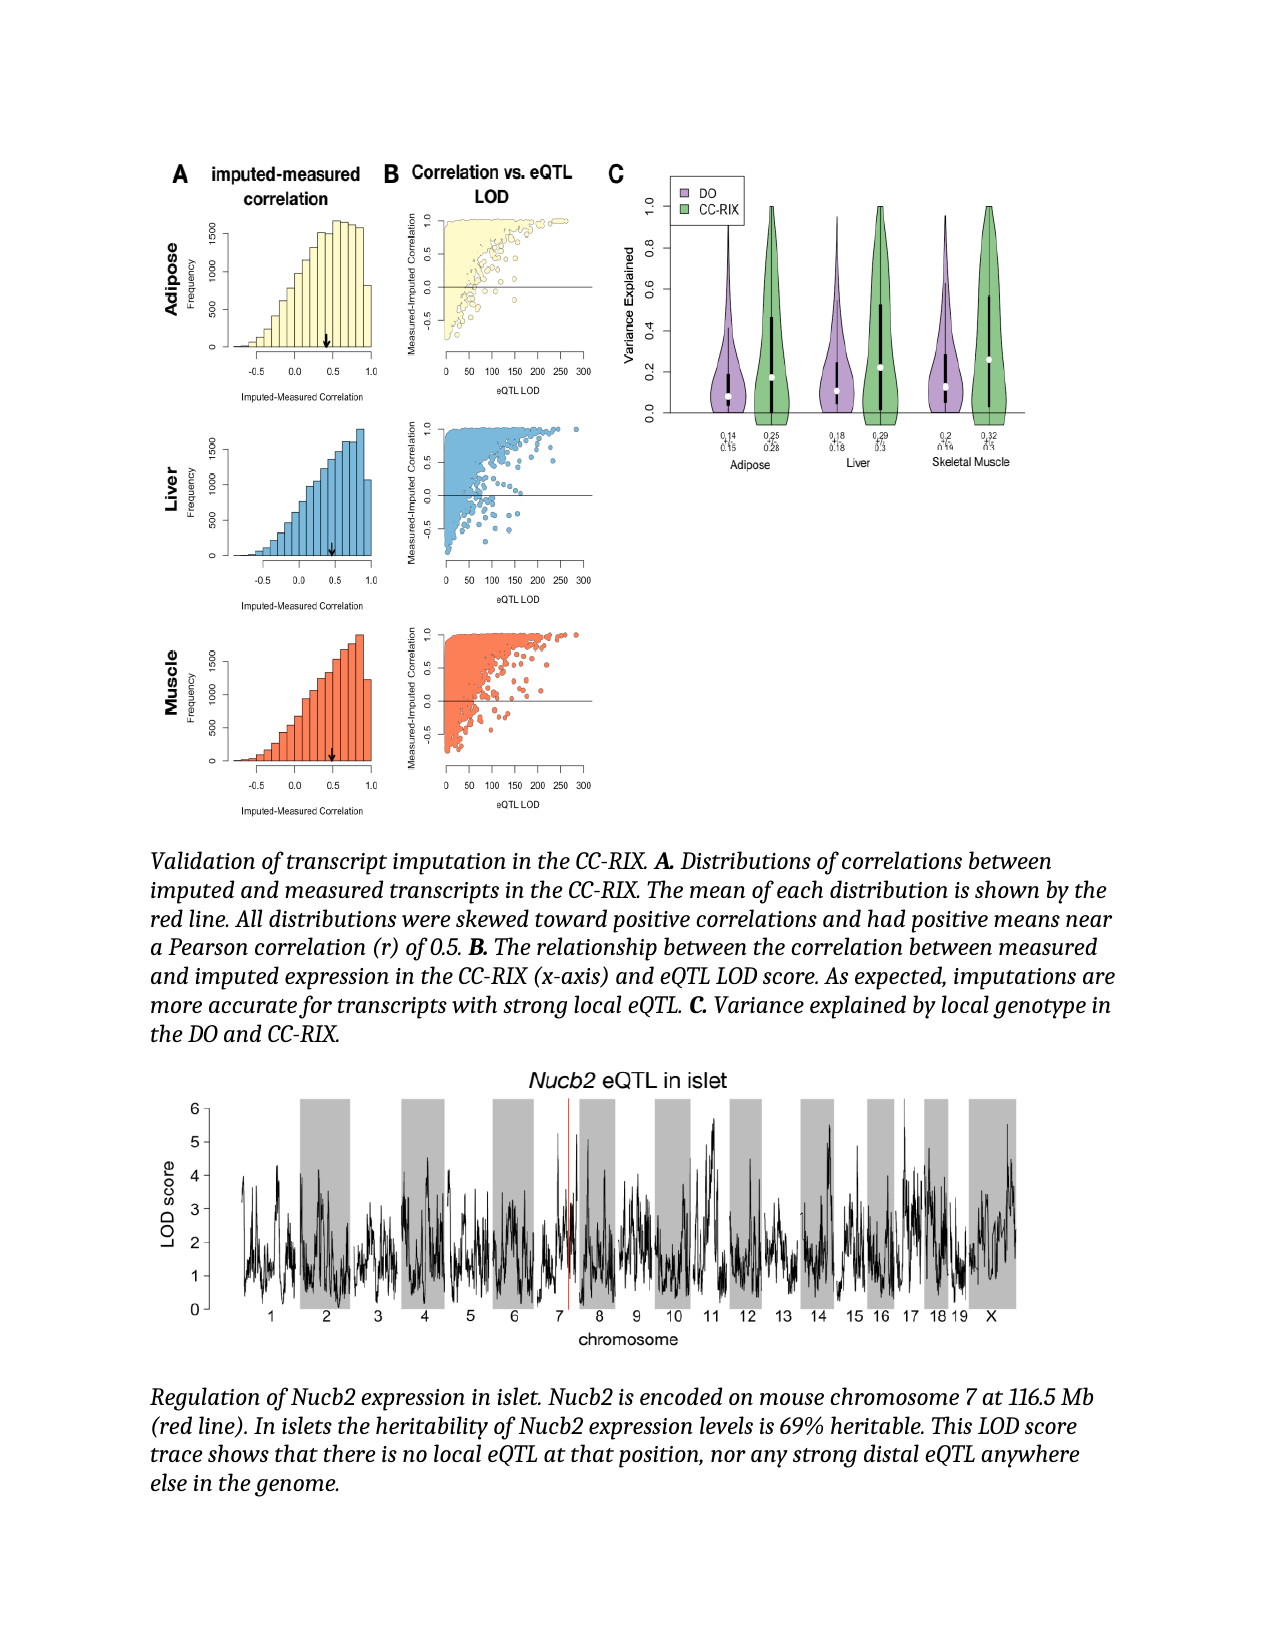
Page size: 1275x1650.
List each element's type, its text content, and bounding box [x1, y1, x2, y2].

text Validation of transcript imputation in the CC-RIX. A. Distributions of correlations between imputed and measured transcripts in the CC-RIX. The mean of each distribution is shown by the red line. All distributions were skewed toward positive correlations and had positive means near a Pearson correlation (r) of 0.5. B. The relationship between the correlation between measured and imputed expression in the CC-RIX (x-axis) and eQTL LOD score. As expected, imputations are more accurate for transcripts with strong local eQTL. C. Variance explained by local genotype in the DO and CC-RIX. [150, 847, 1125, 1048]
text Regulation of Nucb2 expression in islet. Nucb2 is encoded on mouse chromosome 7 at 116.5 Mb (red line). In islets the heritability of Nucb2 expression levels is 69% heritable. This LOD score trace shows that there is no local eQTL at that position, nor any strong distal eQTL anywhere else in the genome. [150, 1383, 1125, 1498]
